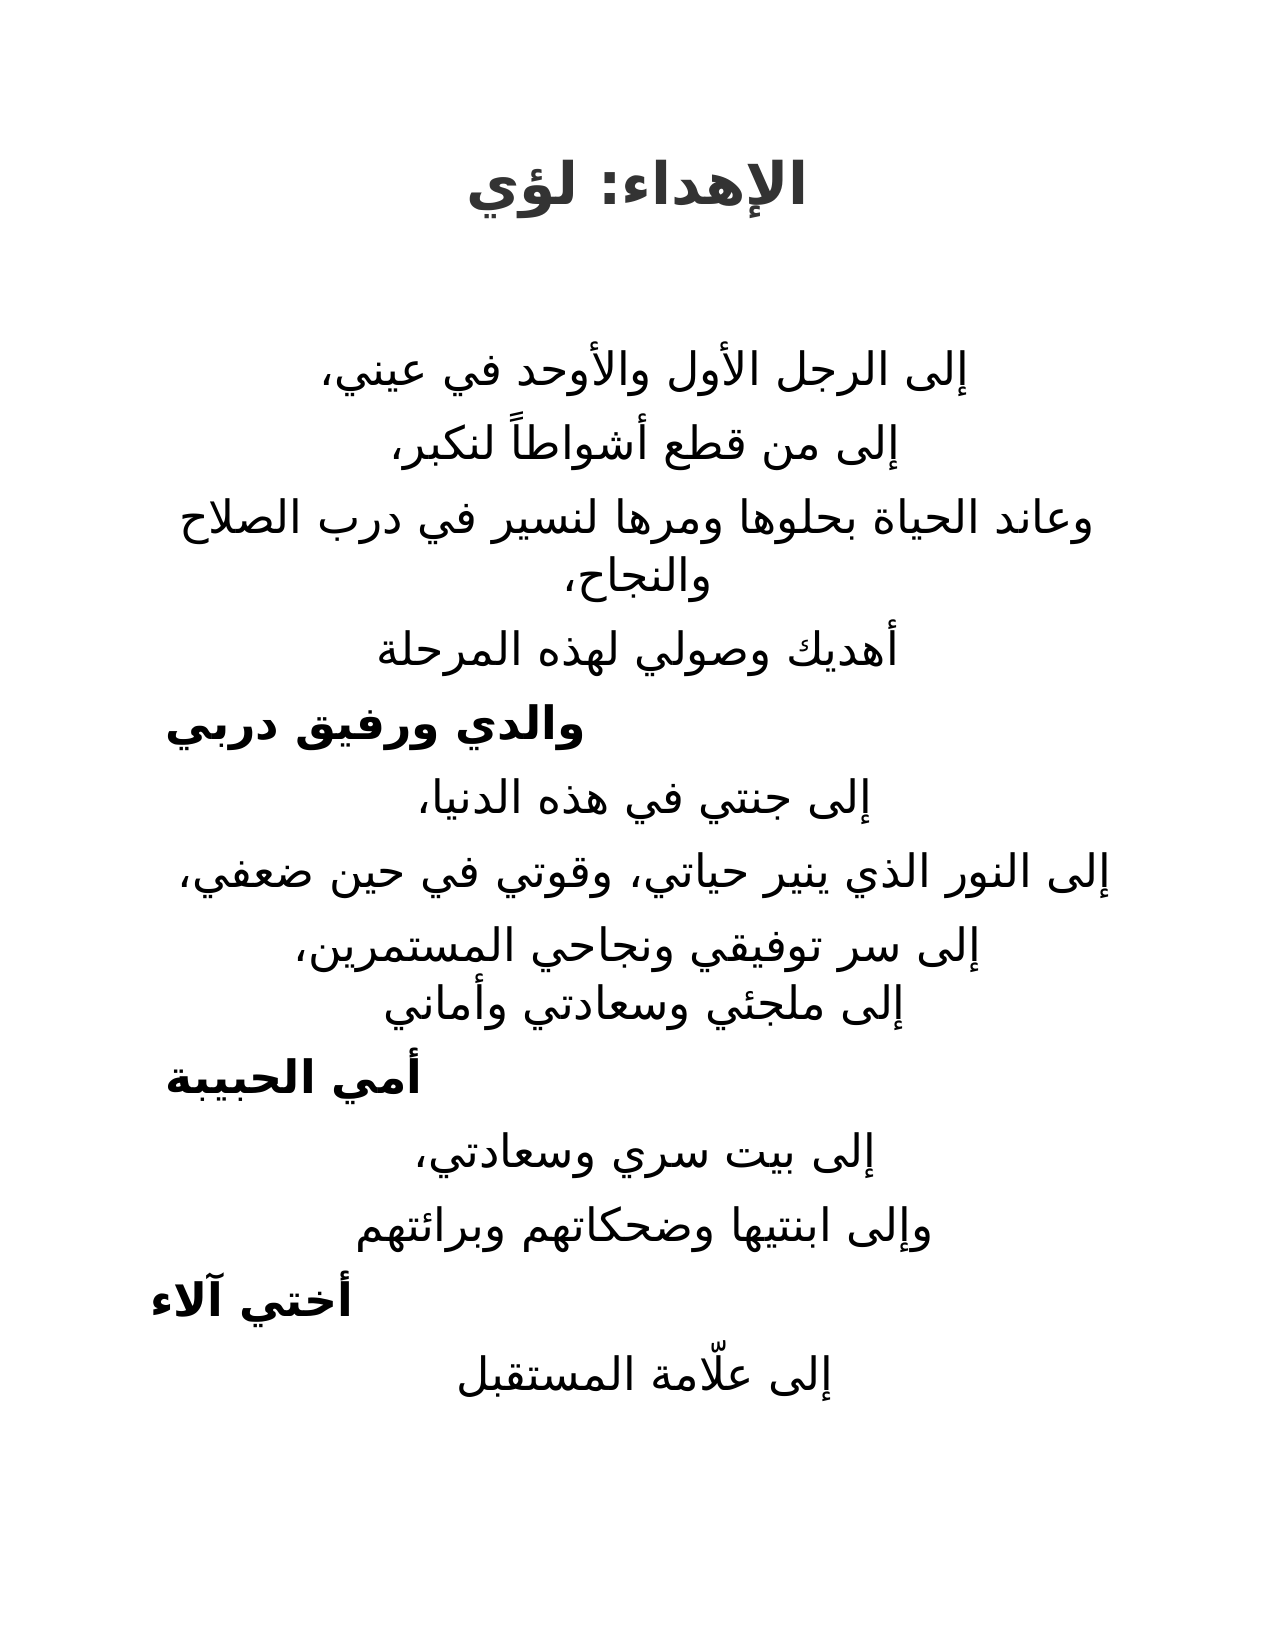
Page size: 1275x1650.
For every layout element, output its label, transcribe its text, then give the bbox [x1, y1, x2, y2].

text إلى جنتي في هذه الدنيا، [150, 771, 1125, 824]
text إلى من قطع أشواطاً لنكبر، [150, 417, 1125, 470]
text إلى علّامة المستقبل [150, 1347, 1125, 1401]
text وعاند الحياة بحلوها ومرها لنسير في درب الصلاح والنجاح، [150, 491, 1125, 602]
text أختي آلاء [150, 1273, 1125, 1327]
text إلى سر توفيقي ونجاحي المستمرين، إلى ملجئي وسعادتي وأماني [150, 919, 1125, 1030]
text إلى الرجل الأول والأوحد في عيني، [150, 342, 1125, 396]
text أهديك وصولي لهذه المرحلة [150, 622, 1125, 676]
text والدي ورفيق دربي [150, 697, 1125, 750]
text إلى بيت سري وسعادتي، [150, 1125, 1125, 1178]
text إلى النور الذي ينير حياتي، وقوتي في حين ضعفي، [150, 845, 1125, 898]
text الإهداء: لؤي [150, 150, 1125, 218]
text أمي الحبيبة [150, 1051, 1125, 1104]
text وإلى ابنتيها وضحكاتهم وبرائتهم [150, 1199, 1125, 1252]
